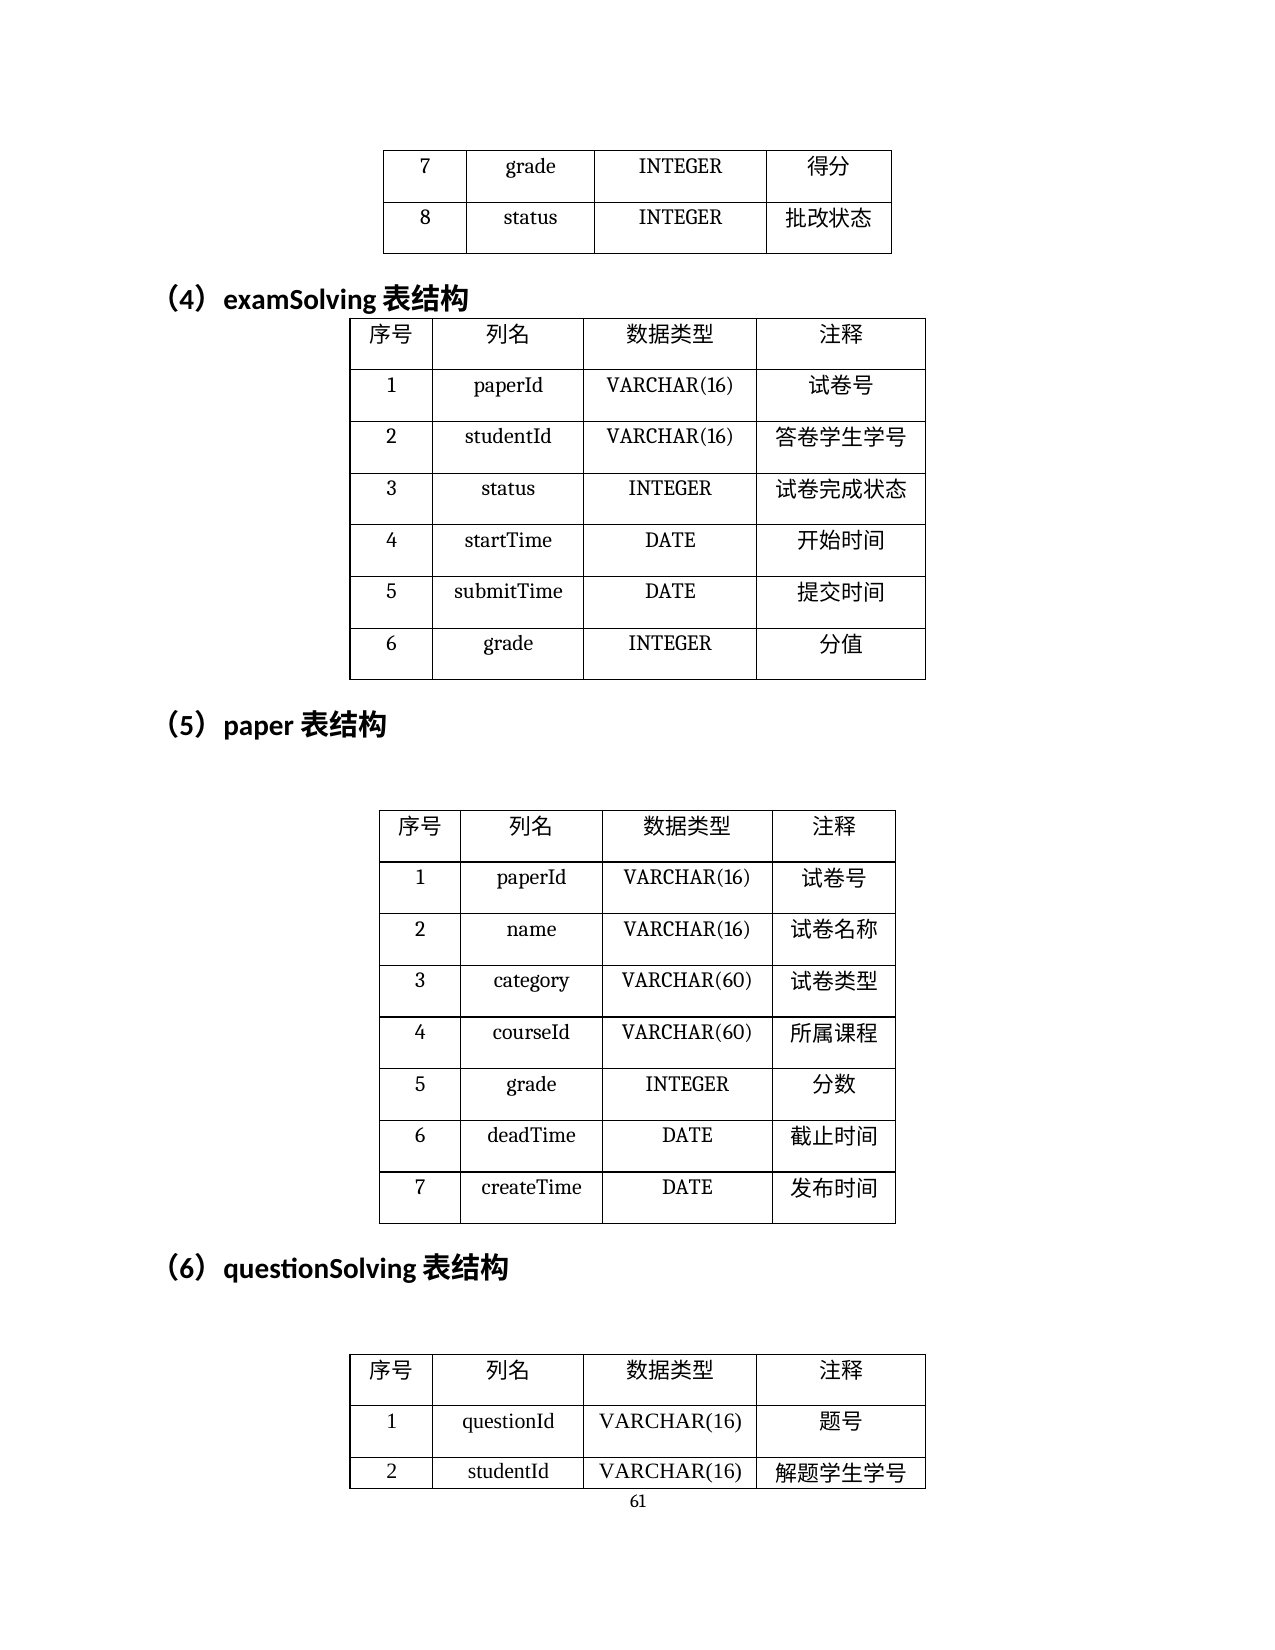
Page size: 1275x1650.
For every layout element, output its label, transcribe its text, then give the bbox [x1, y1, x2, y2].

table_header 列名 [433, 319, 583, 369]
table_cell 7 [384, 151, 466, 202]
table_cell 试卷号 [773, 863, 895, 913]
table_cell DATE [603, 1173, 772, 1223]
table_cell VARCHAR(16) [603, 863, 772, 913]
table_header 列名 [433, 1355, 583, 1405]
table_cell 5 [380, 1069, 460, 1120]
table_header 序号 [351, 319, 432, 369]
table_cell 2 [380, 914, 460, 965]
subtitle （4）examSolving表结构 [150, 275, 1125, 318]
table_cell courseId [461, 1018, 602, 1068]
table_cell 6 [380, 1121, 460, 1171]
table_cell 提交时间 [757, 577, 925, 628]
table_cell 3 [351, 474, 432, 524]
table_cell 2 [351, 422, 432, 473]
table_cell 解题学生学号 [757, 1458, 925, 1488]
table_cell submitTime [433, 577, 583, 628]
table_cell 试卷类型 [773, 966, 895, 1016]
table_header 序号 [380, 811, 460, 861]
table_cell VARCHAR(60) [603, 966, 772, 1016]
table_cell VARCHAR(16) [603, 914, 772, 965]
table_cell 4 [351, 525, 432, 576]
table_cell VARCHAR(16) [584, 370, 756, 421]
table_cell 8 [384, 203, 466, 253]
table_cell DATE [584, 577, 756, 628]
table_cell 截止时间 [773, 1121, 895, 1171]
table_cell INTEGER [595, 203, 766, 253]
table_cell 题号 [757, 1406, 925, 1457]
table_header 列名 [461, 811, 602, 861]
table_cell 试卷完成状态 [757, 474, 925, 524]
table_cell VARCHAR(60) [603, 1018, 772, 1068]
table_cell studentId [433, 422, 583, 473]
table_cell createTime [461, 1173, 602, 1223]
table_header 注释 [773, 811, 895, 861]
table_cell INTEGER [603, 1069, 772, 1120]
table_cell 6 [351, 629, 432, 679]
table_cell INTEGER [584, 474, 756, 524]
table_cell status [433, 474, 583, 524]
table_cell 答卷学生学号 [757, 422, 925, 473]
table_cell 3 [380, 966, 460, 1016]
table_cell DATE [603, 1121, 772, 1171]
table_cell category [461, 966, 602, 1016]
table_cell 分数 [773, 1069, 895, 1120]
table_header 注释 [757, 319, 925, 369]
table_cell grade [467, 151, 594, 202]
table_cell 4 [380, 1018, 460, 1068]
table_cell 2 [351, 1458, 432, 1488]
table_cell 所属课程 [773, 1018, 895, 1068]
table_cell 得分 [767, 151, 891, 202]
table_header 数据类型 [603, 811, 772, 861]
table_cell 批改状态 [767, 203, 891, 253]
table_cell 分值 [757, 629, 925, 679]
table_cell VARCHAR(16) [584, 422, 756, 473]
table_cell startTime [433, 525, 583, 576]
table_cell DATE [584, 525, 756, 576]
table_cell 试卷号 [757, 370, 925, 421]
table_header 数据类型 [584, 319, 756, 369]
table_cell 1 [351, 370, 432, 421]
table_cell studentId [433, 1458, 583, 1488]
table_header 数据类型 [584, 1355, 756, 1405]
table_cell 开始时间 [757, 525, 925, 576]
table_cell name [461, 914, 602, 965]
table_cell VARCHAR(16) [584, 1458, 756, 1488]
table_cell INTEGER [595, 151, 766, 202]
table_header 序号 [351, 1355, 432, 1405]
subtitle （6）questionSolving表结构 [150, 1245, 1125, 1287]
table_cell INTEGER [584, 629, 756, 679]
table_cell grade [433, 629, 583, 679]
table_cell deadTime [461, 1121, 602, 1171]
table_cell status [467, 203, 594, 253]
table_cell questionId [433, 1406, 583, 1457]
table_cell 1 [351, 1406, 432, 1457]
table_cell 1 [380, 863, 460, 913]
table_cell grade [461, 1069, 602, 1120]
subtitle （5）paper表结构 [150, 701, 1125, 743]
table_header 注释 [757, 1355, 925, 1405]
table_cell VARCHAR(16) [584, 1406, 756, 1457]
table_cell 试卷名称 [773, 914, 895, 965]
table_cell paperId [461, 863, 602, 913]
table_cell 5 [351, 577, 432, 628]
table_cell paperId [433, 370, 583, 421]
table_cell 发布时间 [773, 1173, 895, 1223]
table_cell 7 [380, 1173, 460, 1223]
